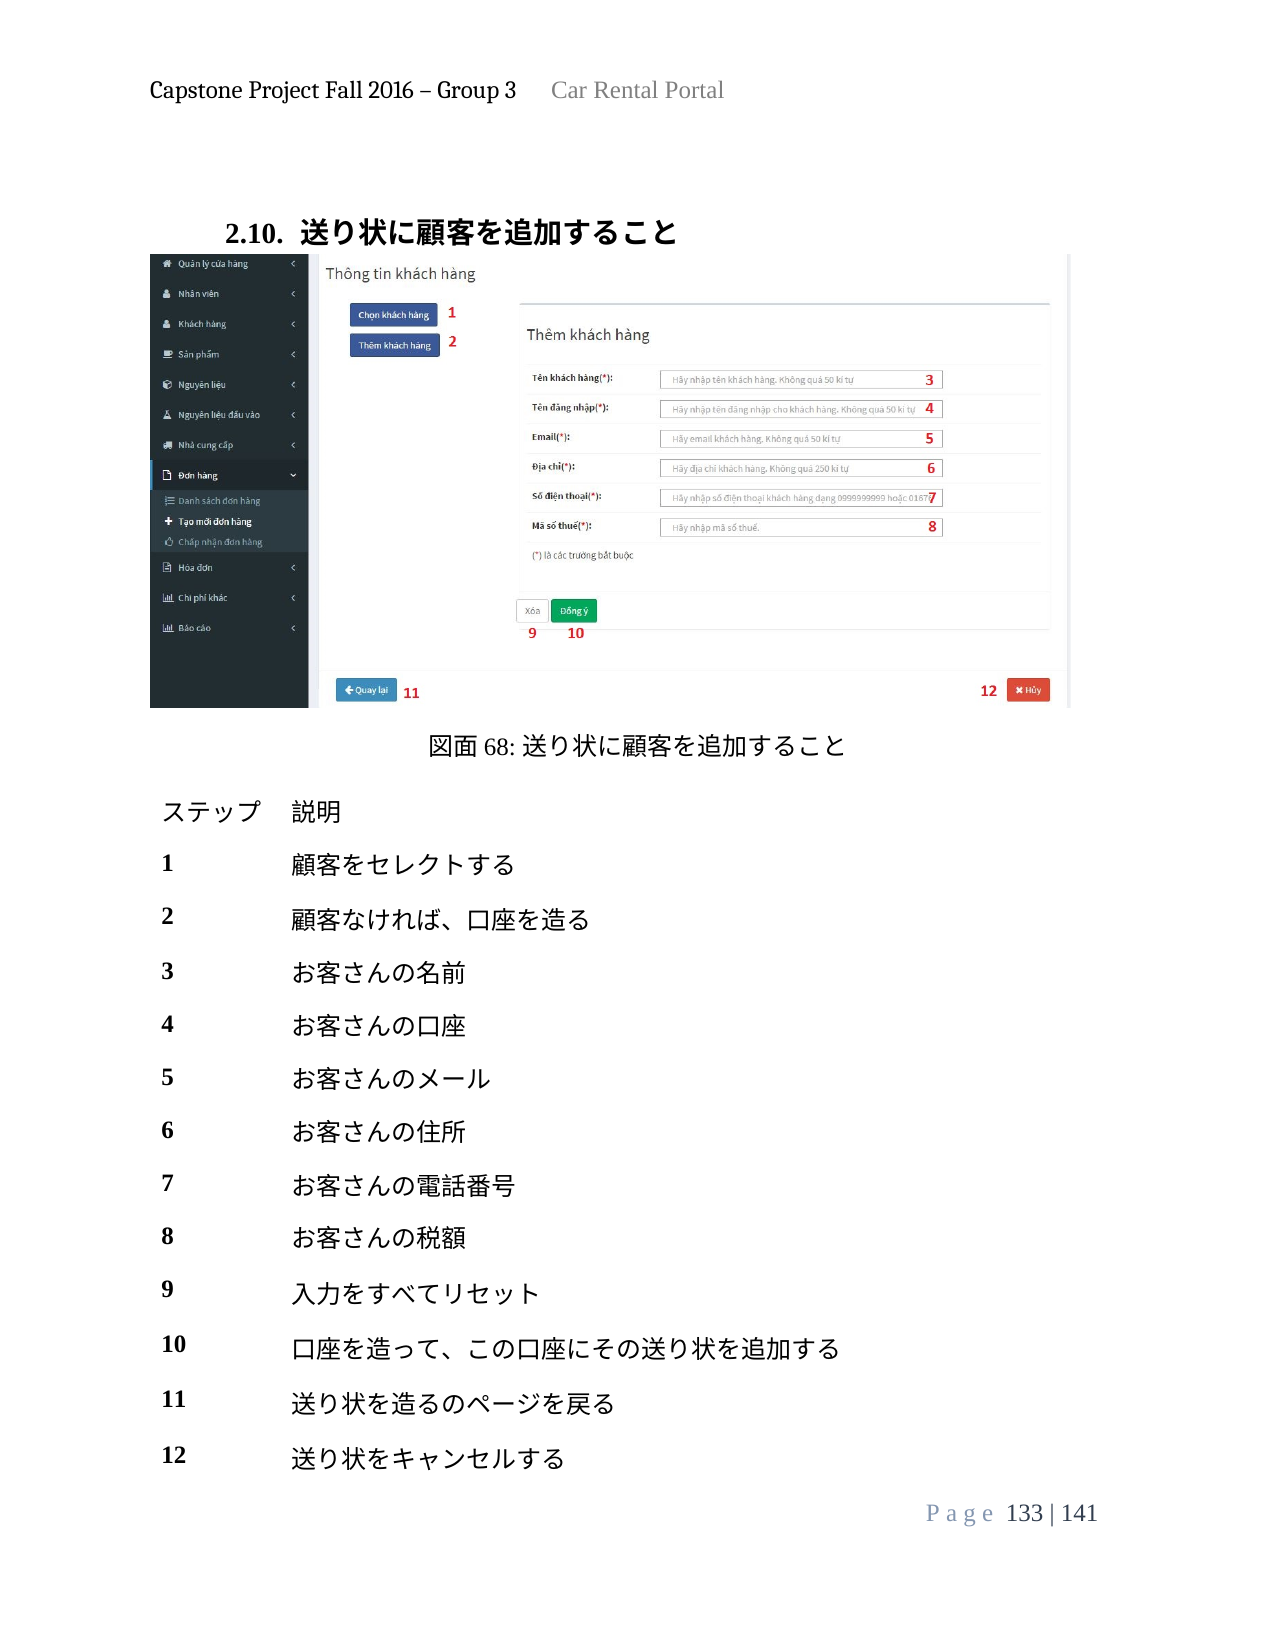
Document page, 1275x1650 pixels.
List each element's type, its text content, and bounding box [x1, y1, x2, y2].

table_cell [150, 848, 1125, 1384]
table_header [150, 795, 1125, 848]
picture [150, 254, 1071, 708]
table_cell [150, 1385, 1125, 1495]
subtitle 送り状に顧客を追加すること [225, 210, 1125, 252]
